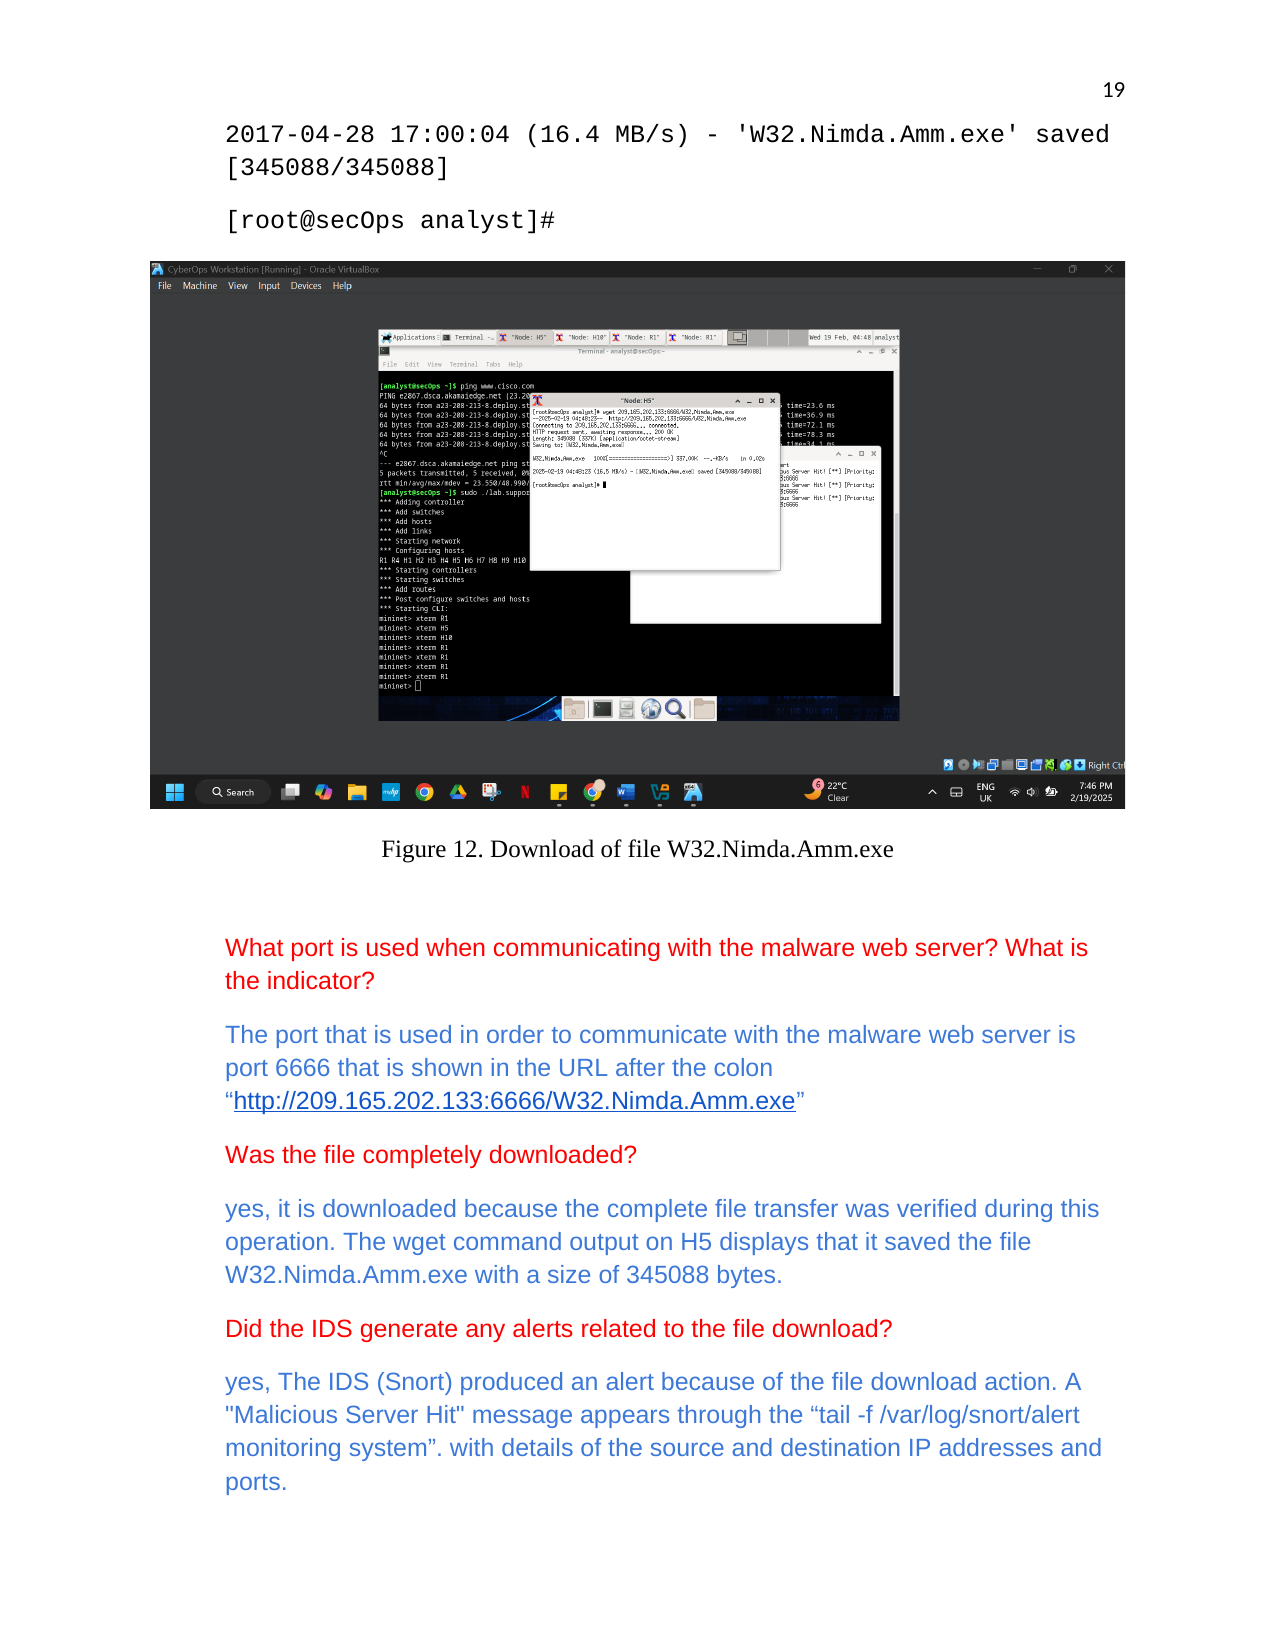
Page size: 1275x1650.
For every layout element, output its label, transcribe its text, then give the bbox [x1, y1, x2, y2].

picture [150, 261, 1125, 809]
text Was the file completely downloaded? [225, 1140, 1125, 1168]
text The port that is used in order to communicate with the malware web server is port 6666 that is shown in the URL after the colon “http://209.165.202.133:6666/W32.Nimda.Amm.exe” [225, 1020, 1125, 1115]
text [root@secOps analyst]# [225, 208, 1125, 236]
text yes, The IDS (Snort) produced an alert because of the file download action. A "Malicious Server Hit" message appears through the “tail -f /var/log/snort/alert monitoring system”. with details of the source and destination IP addresses and ports. [225, 1367, 1125, 1495]
text Did the IDS generate any alerts related to the file download? [225, 1313, 1125, 1342]
text What port is used when communicating with the malware web server? What is the indicator? [225, 933, 1125, 995]
text Figure 12. Download of file W32.Nimda.Amm.exe [150, 834, 1125, 863]
text 2017-04-28 17:00:04 (16.4 MB/s) - 'W32.Nimda.Amm.exe' saved [345088/345088] [225, 122, 1125, 183]
text yes, it is downloaded because the complete file transfer was verified during this operation. The wget command output on H5 displays that it saved the file W32.Nimda.Amm.exe with a size of 345088 bytes. [225, 1194, 1125, 1288]
